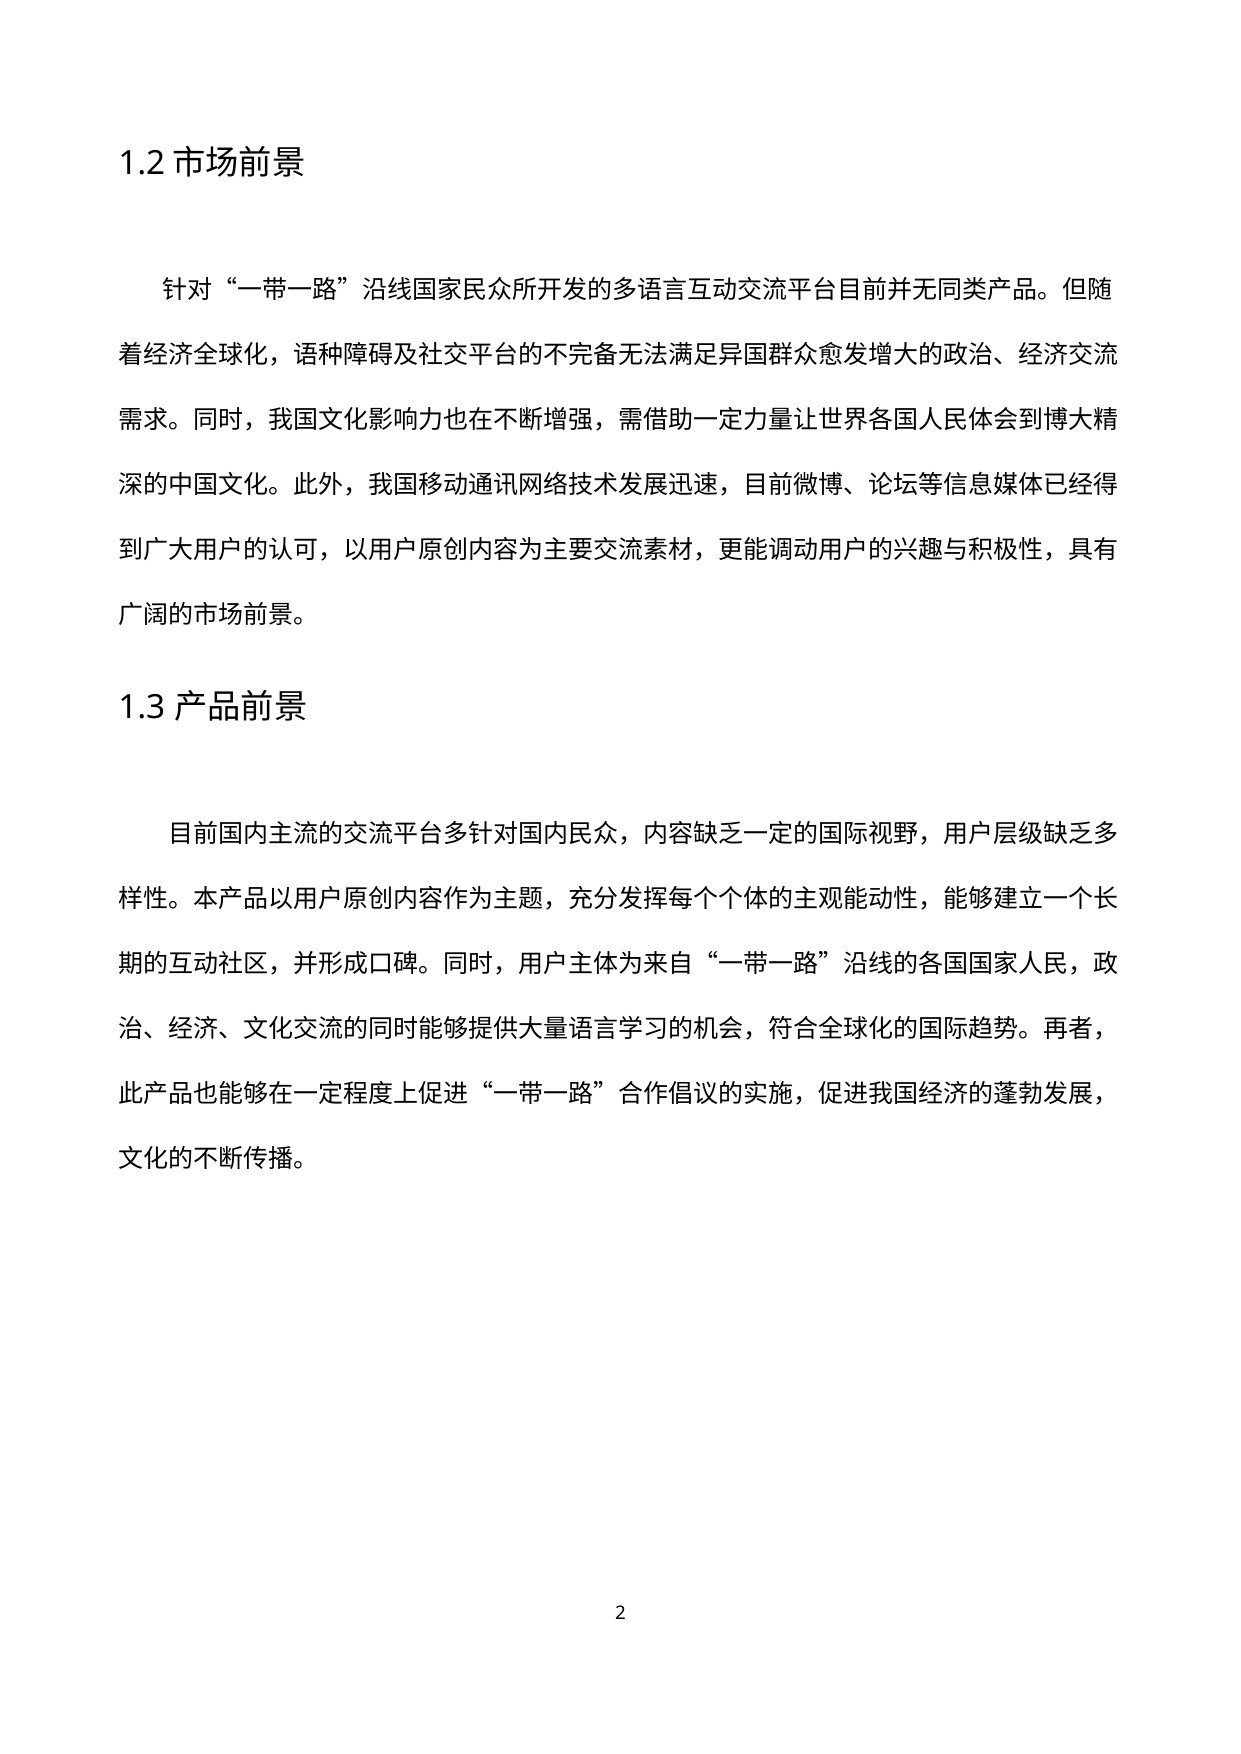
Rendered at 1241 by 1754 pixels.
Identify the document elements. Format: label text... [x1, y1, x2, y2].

subtitle 1.2市场前景 [118, 128, 1122, 193]
text 目前国内主流的交流平台多针对国内民众，内容缺乏一定的国际视野，用户层级缺乏多样性。本产品以用户原创内容作为主题，充分发挥每个个体的主观能动性，能够建立一个长期的互动社区，并形成口碑。同时，用户主体为来自“一带一路”沿线的各国国家人民，政治、经济、文化交流的同时能够提供大量语言学习的机会，符合全球化的国际趋势。再者，此产品也能够在一定程度上促进“一带一路”合作倡议的实施，促进我国经济的蓬勃发展，文化的不断传播。 [118, 799, 1122, 1189]
text 针对“一带一路”沿线国家民众所开发的多语言互动交流平台目前并无同类产品。但随着经济全球化，语种障碍及社交平台的不完备无法满足异国群众愈发增大的政治、经济交流需求。同时，我国文化影响力也在不断增强，需借助一定力量让世界各国人民体会到博大精深的中国文化。此外，我国移动通讯网络技术发展迅速，目前微博、论坛等信息媒体已经得到广大用户的认可，以用户原创内容为主要交流素材，更能调动用户的兴趣与积极性，具有广阔的市场前景。 [118, 255, 1122, 645]
subtitle 1.3 产品前景 [118, 672, 1122, 737]
